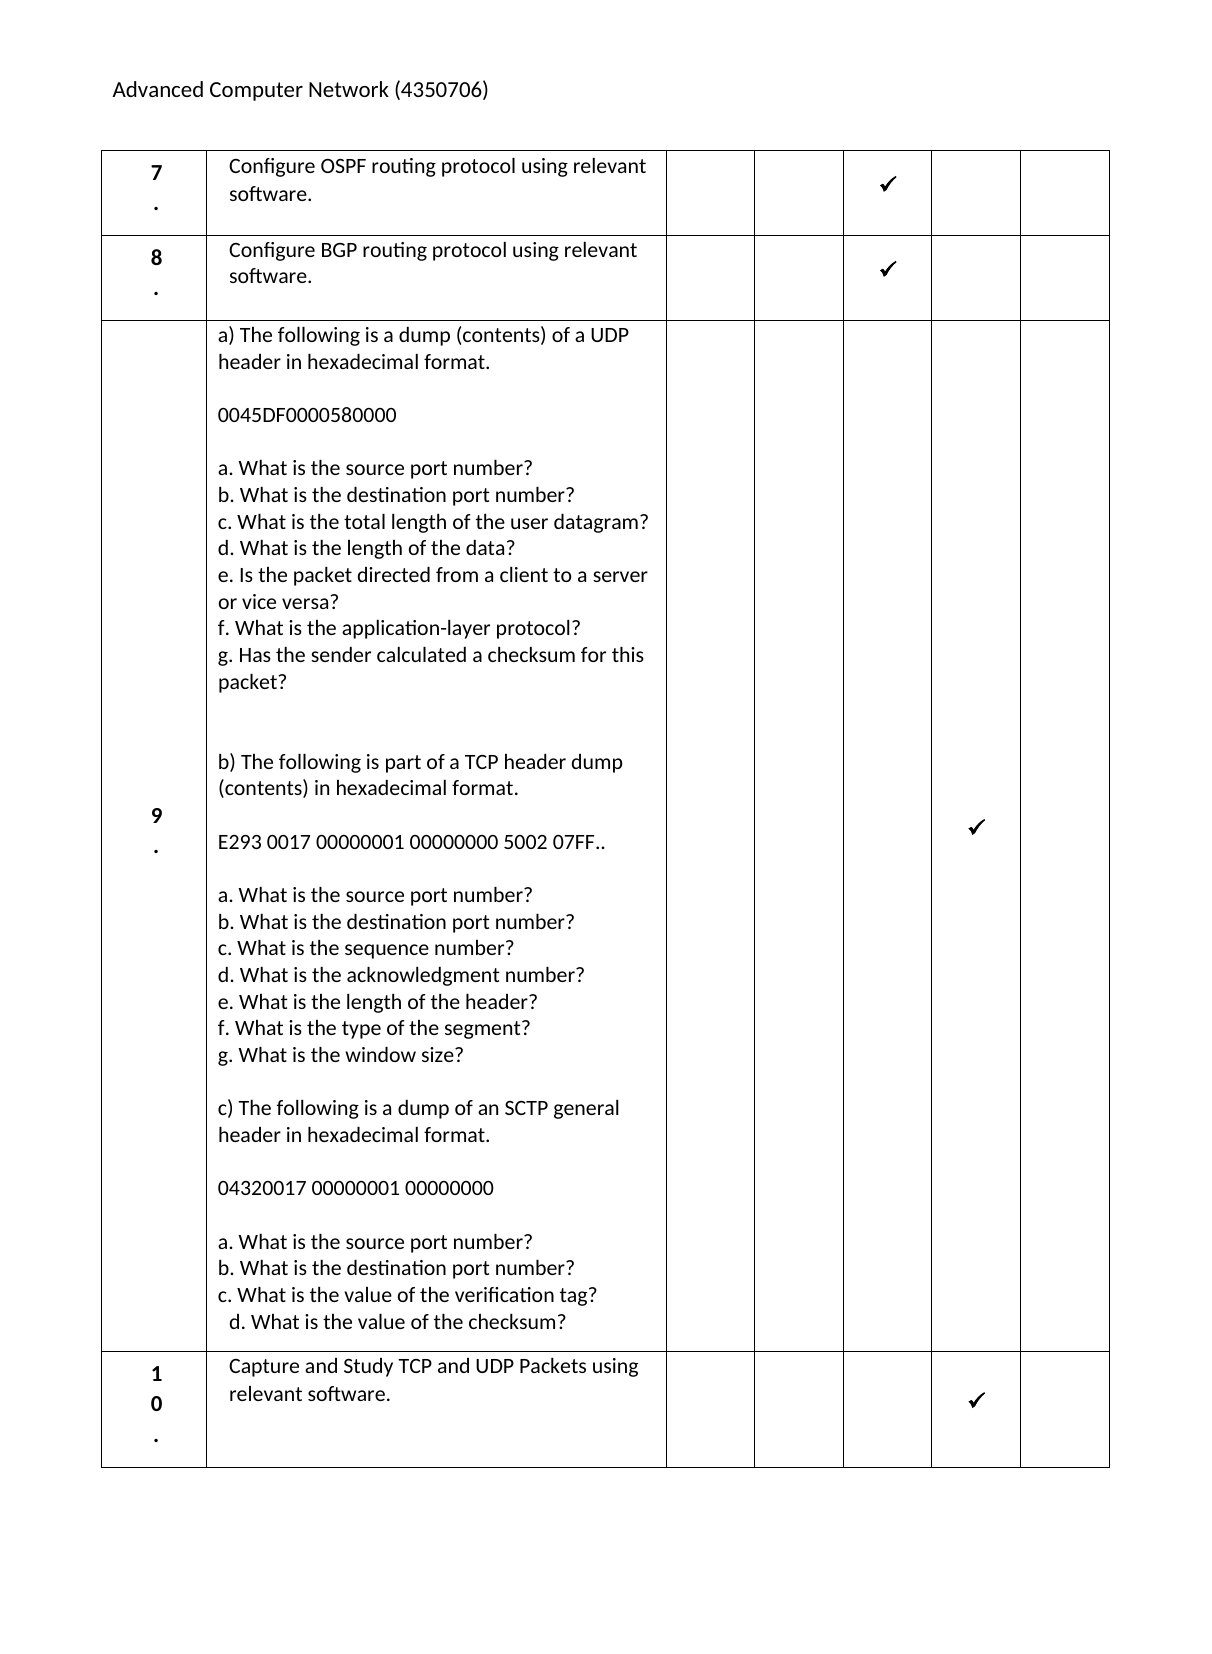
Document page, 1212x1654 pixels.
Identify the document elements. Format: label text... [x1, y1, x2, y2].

table_cell [844, 151, 931, 235]
table_cell [667, 1352, 754, 1467]
table_cell [667, 321, 754, 1351]
table_cell [667, 236, 754, 320]
table_cell Capture and Study TCP and UDP Packets using relevant software. [207, 1352, 666, 1467]
table_cell [755, 236, 843, 320]
table_cell 10. [102, 1352, 206, 1467]
table_cell [932, 321, 1020, 1351]
table_cell [932, 236, 1020, 320]
table_cell [667, 151, 754, 235]
table_cell [844, 1352, 931, 1467]
table_cell [844, 321, 931, 1351]
table_cell 7. [102, 151, 206, 235]
table_cell 9. [102, 321, 206, 1351]
table_cell Configure OSPF routing protocol using relevant software. [207, 151, 666, 235]
table_cell [844, 236, 931, 320]
table_cell [932, 151, 1020, 235]
table_cell [1021, 236, 1109, 320]
table_cell [755, 1352, 843, 1467]
table_cell [755, 321, 843, 1351]
table_cell [932, 1352, 1020, 1467]
table_cell 8. [102, 236, 206, 320]
table_cell [755, 151, 843, 235]
table_cell Configure BGP routing protocol using relevant software. [207, 236, 666, 320]
table_cell [1021, 321, 1109, 1351]
table_cell [1021, 1352, 1109, 1467]
table_cell a) The following is a dump (contents) of a UDP header in hexadecimal format. 0045DF0000580000 a. What is the source port number? b. What is the destination port number? c. What is the total length of the user datagram? d. What is the length of the data? e. Is the packet directed from a client to a server or vice versa? f. What is the application-layer protocol? g. Has the sender calculated a checksum for this packet? b) The following is part of a TCP header dump (contents) in hexadecimal format. E293 0017 00000001 00000000 5002 07FF.. a. What is the source port number? b. What is the destination port number? c. What is the sequence number? d. What is the acknowledgment number? e. What is the length of the header? f. What is the type of the segment? g. What is the window size? c) The following is a dump of an SCTP general header in hexadecimal format. 04320017 00000001 00000000 a. What is the source port number? b. What is the destination port number? c. What is the value of the verification tag? d. What is the value of the checksum? [207, 321, 666, 1351]
table_cell [1021, 151, 1109, 235]
